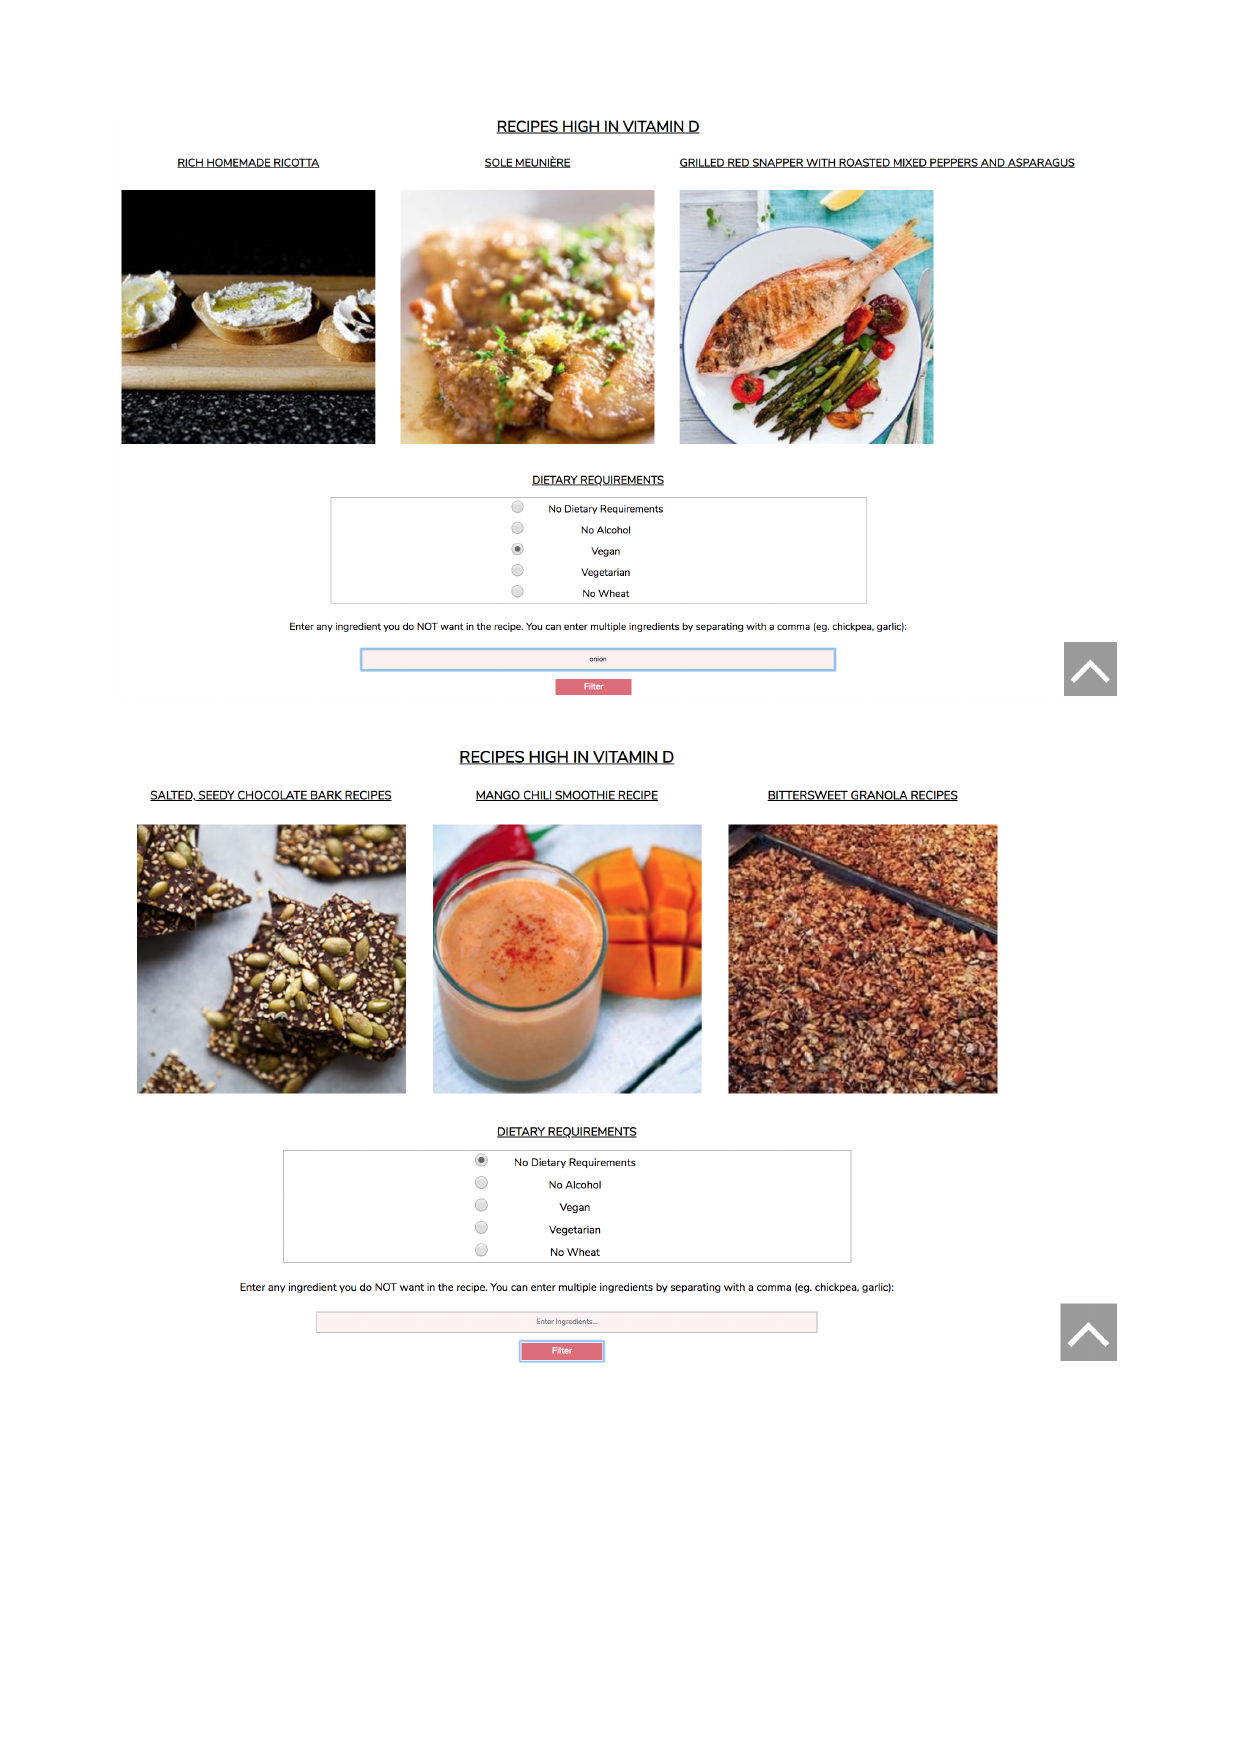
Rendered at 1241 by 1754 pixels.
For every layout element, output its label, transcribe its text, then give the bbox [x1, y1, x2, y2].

picture [119, 748, 1118, 1363]
picture [119, 119, 1118, 698]
